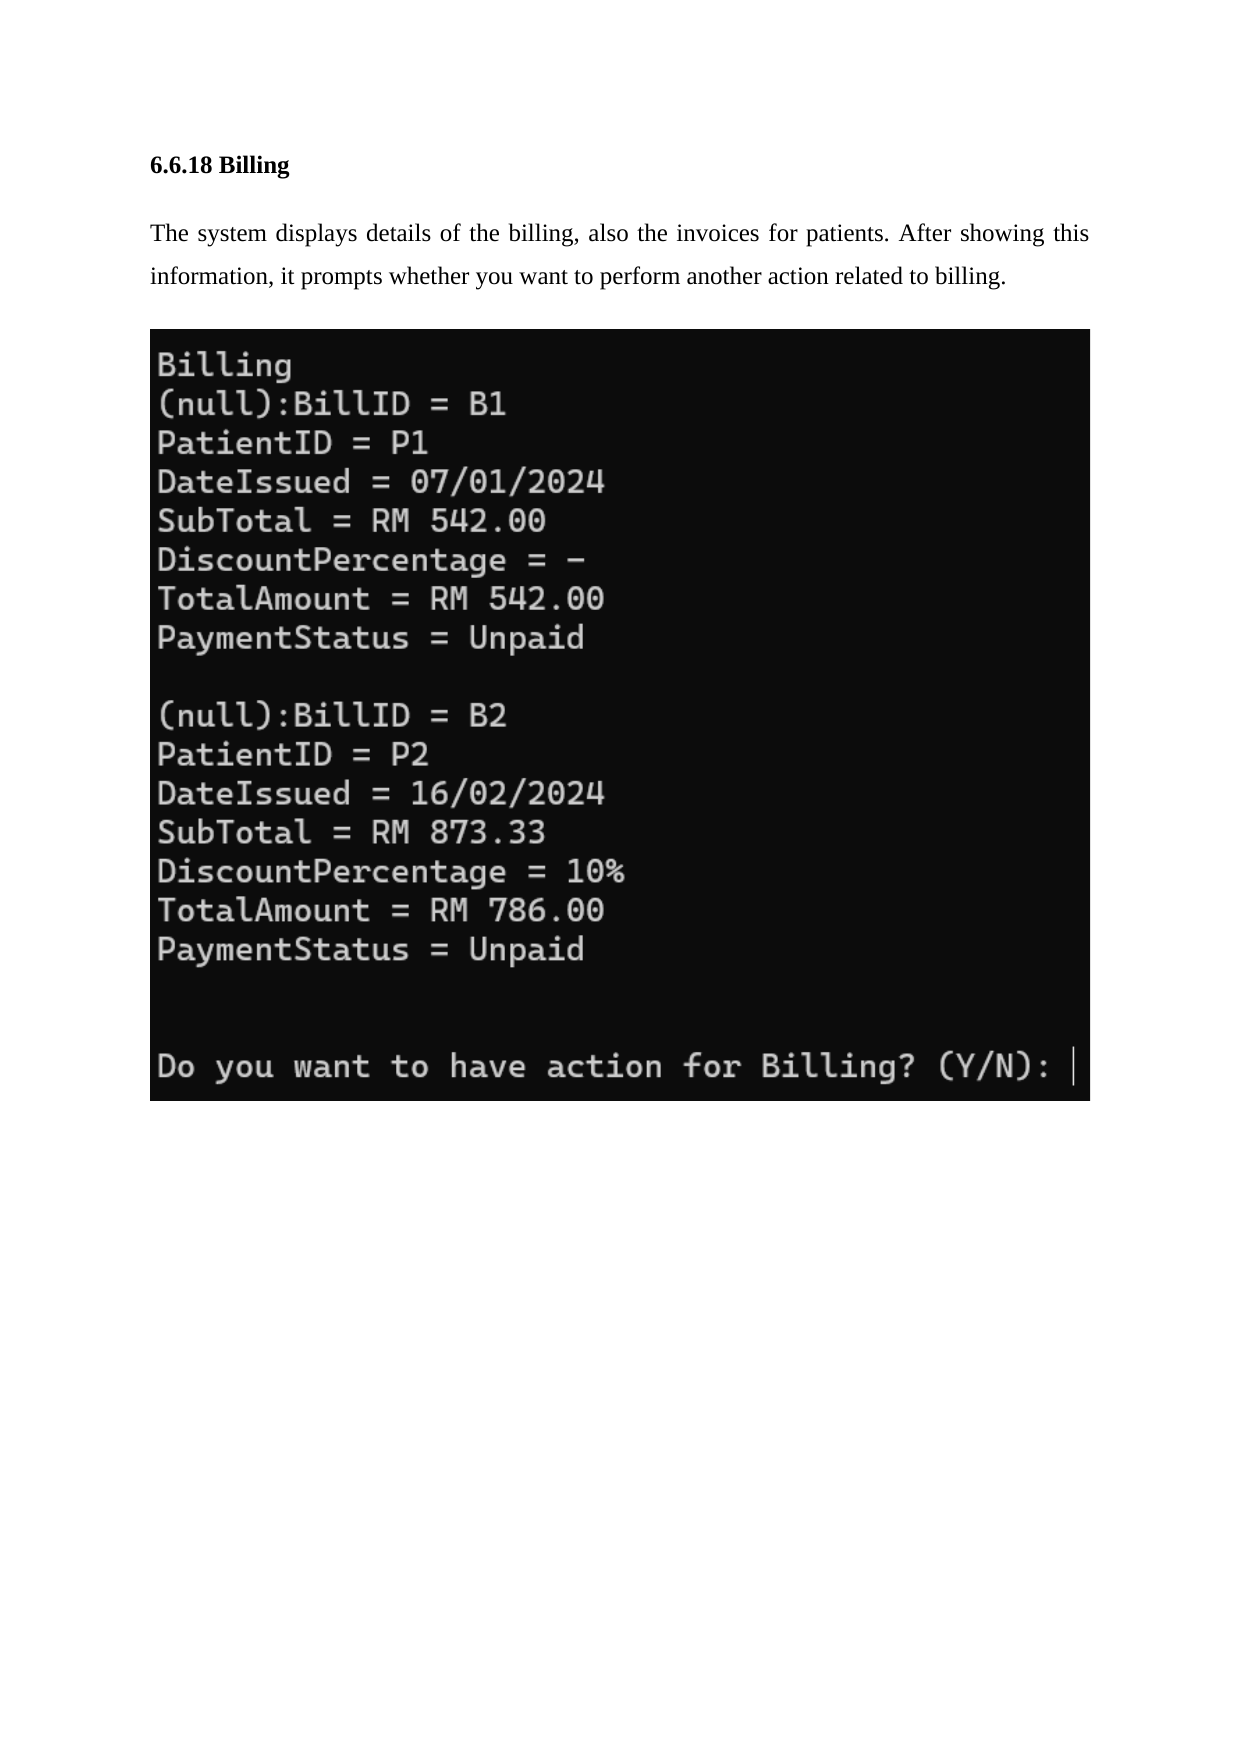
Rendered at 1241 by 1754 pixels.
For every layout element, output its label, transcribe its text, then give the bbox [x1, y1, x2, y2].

text The system displays details of the billing, also the invoices for patients. After showing this information, it prompts whether you want to perform another action related to billing. [150, 218, 1090, 290]
picture [150, 329, 1091, 1101]
subtitle 6.6.18 Billing [150, 150, 1090, 179]
